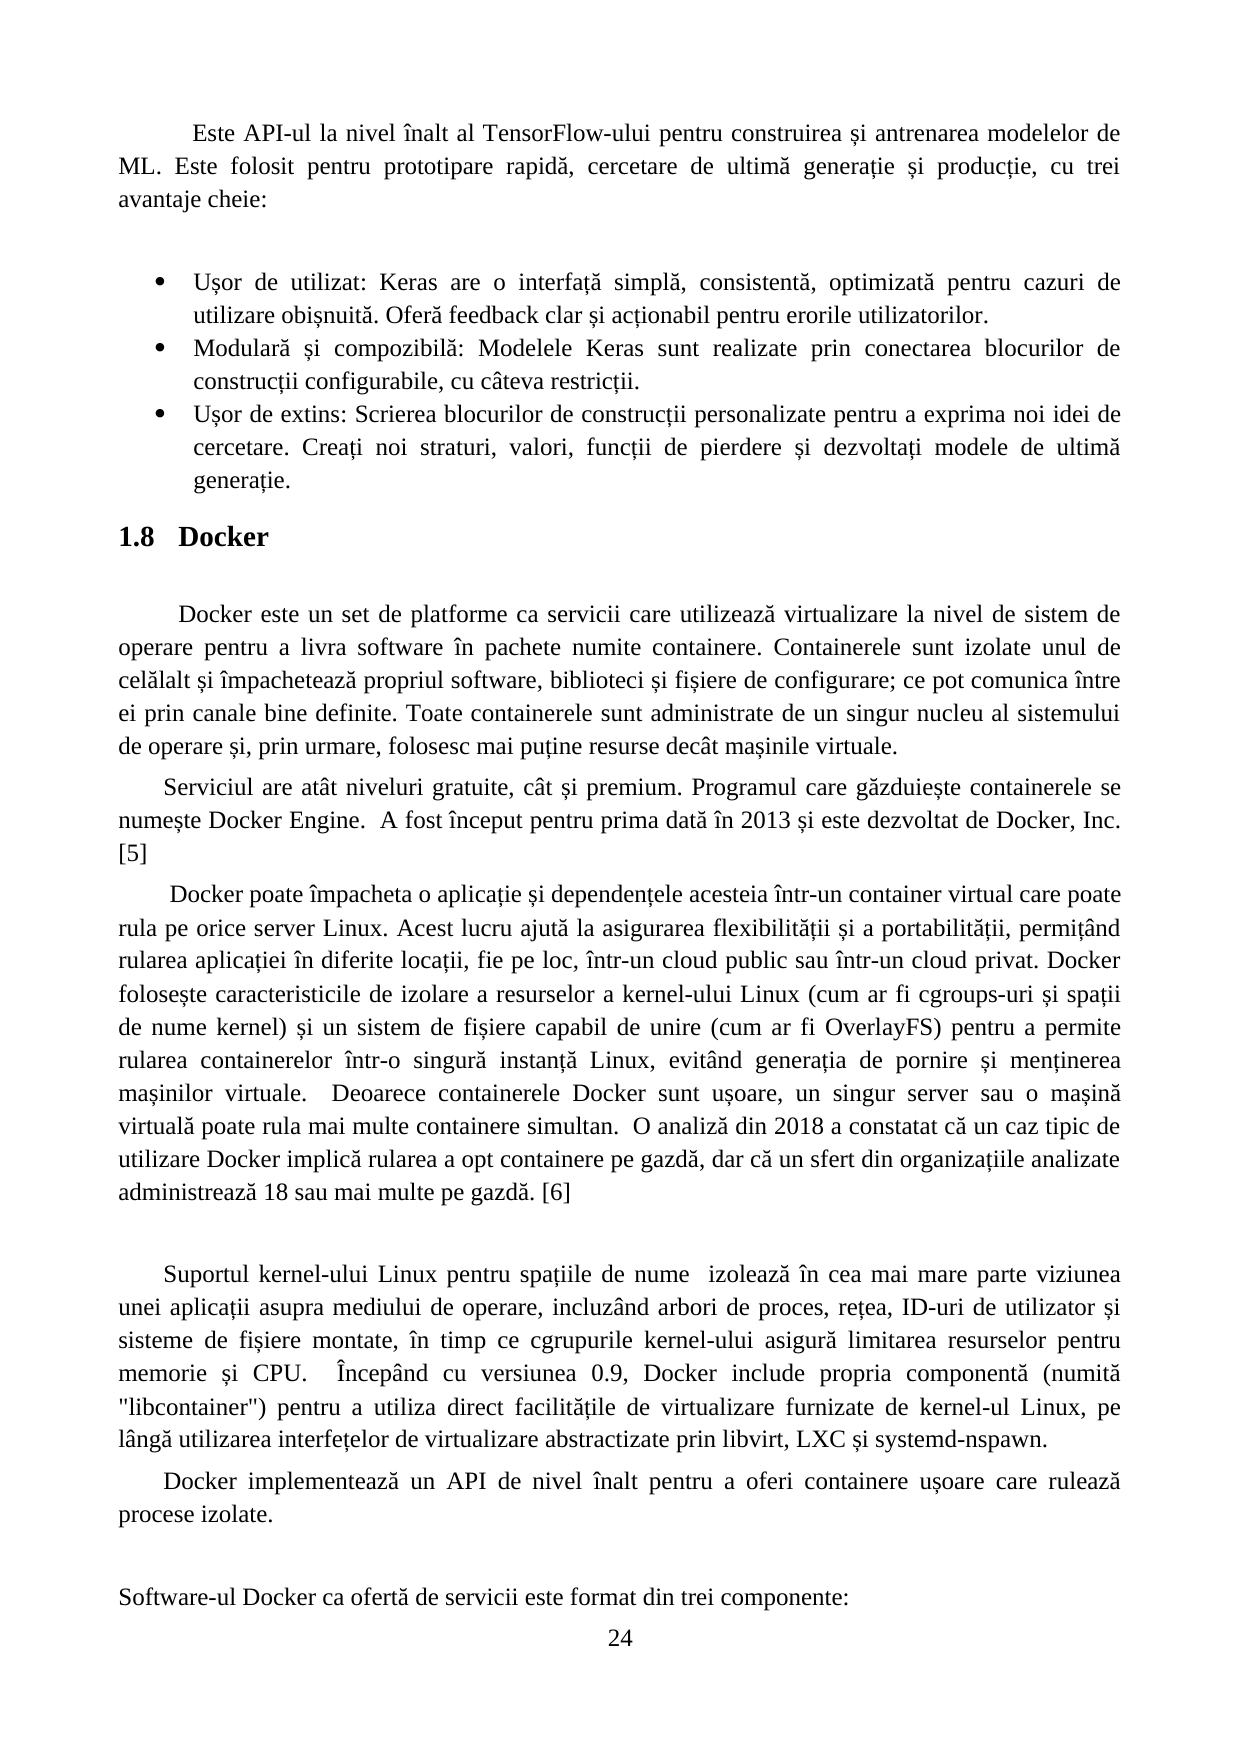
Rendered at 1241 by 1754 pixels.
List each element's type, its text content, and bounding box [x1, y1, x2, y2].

text Docker poate împacheta o aplicație și dependențele acesteia într-un container virtual care poate rula pe orice server Linux. Acest lucru ajută la asigurarea flexibilității și a portabilității, permițând rularea aplicației în diferite locații, fie pe loc, într-un cloud public sau într-un cloud privat. Docker folosește caracteristicile de izolare a resurselor a kernel-ului Linux (cum ar fi cgroups-uri și spații de nume kernel) și un sistem de fișiere capabil de unire (cum ar fi OverlayFS) pentru a permite rularea containerelor într-o singură instanță Linux, evitând generația de pornire și menținerea mașinilor virtuale. Deoarece containerele Docker sunt ușoare, un singur server sau o mașină virtuală poate rula mai multe containere simultan. O analiză din 2018 a constatat că un caz tipic de utilizare Docker implică rularea a opt containere pe gazdă, dar că un sfert din organizațiile analizate administrează 18 sau mai multe pe gazdă. [118, 879, 1122, 1206]
text Serviciul are atât niveluri gratuite, cât și premium. Programul care găzduiește containerele se numește Docker Engine. A fost început pentru prima dată în 2013 și este dezvoltat de Docker, Inc. [118, 772, 1122, 867]
text Suportul kernel-ului Linux pentru spațiile de nume izolează în cea mai mare parte viziunea unei aplicații asupra mediului de operare, incluzând arbori de proces, rețea, ID-uri de utilizator și sisteme de fișiere montate, în timp ce cgrupurile kernel-ului asigură limitarea resurselor pentru memorie și CPU. Începând cu versiunea 0.9, Docker include propria componentă (numită "libcontainer") pentru a utiliza direct facilitățile de virtualizare furnizate de kernel-ul Linux, pe lângă utilizarea interfețelor de virtualizare abstractizate prin libvirt, LXC și systemd-nspawn. [118, 1259, 1122, 1453]
list Ușor de extins: Scrierea blocurilor de construcții personalizate pentru a exprima noi idei de cercetare. Creați noi straturi, valori, funcții de pierdere și dezvoltați modele de ultimă generație. [156, 399, 1122, 494]
text Software-ul Docker ca ofertă de servicii este format din trei componente: [118, 1582, 1122, 1610]
list Modulară și compozibilă: Modelele Keras sunt realizate prin conectarea blocurilor de construcții configurabile, cu câteva restricții. [156, 333, 1122, 395]
list Ușor de utilizat: Keras are o interfață simplă, consistentă, optimizată pentru cazuri de utilizare obișnuită. Oferă feedback clar și acționabil pentru erorile utilizatorilor. [156, 267, 1122, 329]
text Este API-ul la nivel înalt al TensorFlow-ului pentru construirea și antrenarea modelelor de ML. Este folosit pentru prototipare rapidă, cercetare de ultimă generație și producție, cu trei avantaje cheie: [118, 118, 1122, 213]
text Docker este un set de platforme ca servicii care utilizează virtualizare la nivel de sistem de operare pentru a livra software în pachete numite containere. Containerele sunt izolate unul de celălalt și împachetează propriul software, biblioteci și fișiere de configurare; ce pot comunica între ei prin canale bine definite. Toate containerele sunt administrate de un singur nucleu al sistemului de operare și, prin urmare, folosesc mai puține resurse decât mașinile virtuale. [118, 599, 1122, 759]
text Docker implementează un API de nivel înalt pentru a oferi containere ușoare care rulează procese izolate. [118, 1466, 1122, 1528]
subtitle Docker [118, 519, 1122, 552]
